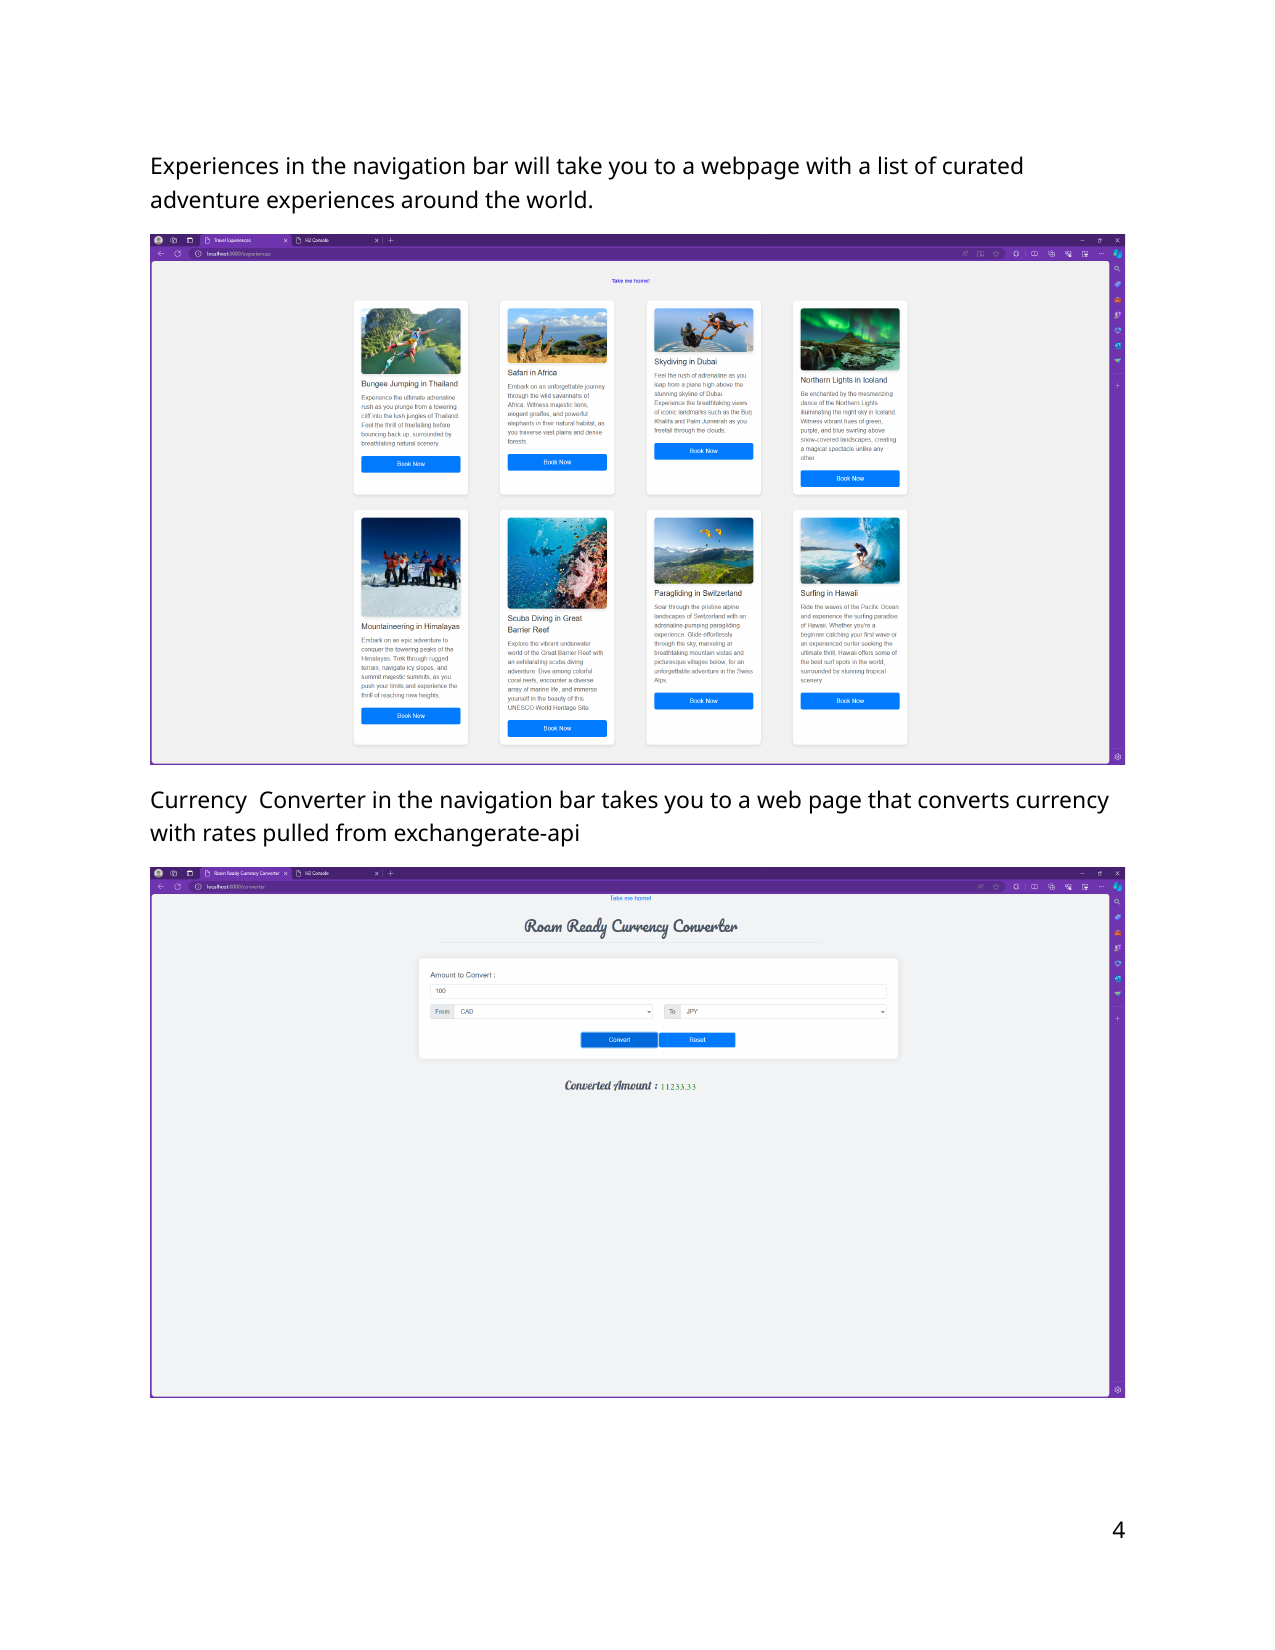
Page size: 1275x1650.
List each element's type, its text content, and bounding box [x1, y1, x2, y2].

picture [150, 867, 1125, 1398]
text Experiences in the navigation bar will take you to a webpage with a list of curated adventure experiences around the world. [150, 150, 1125, 215]
picture [150, 234, 1125, 765]
text Currency Converter in the navigation bar takes you to a web page that converts currency with rates pulled from exchangerate-api [150, 783, 1125, 848]
